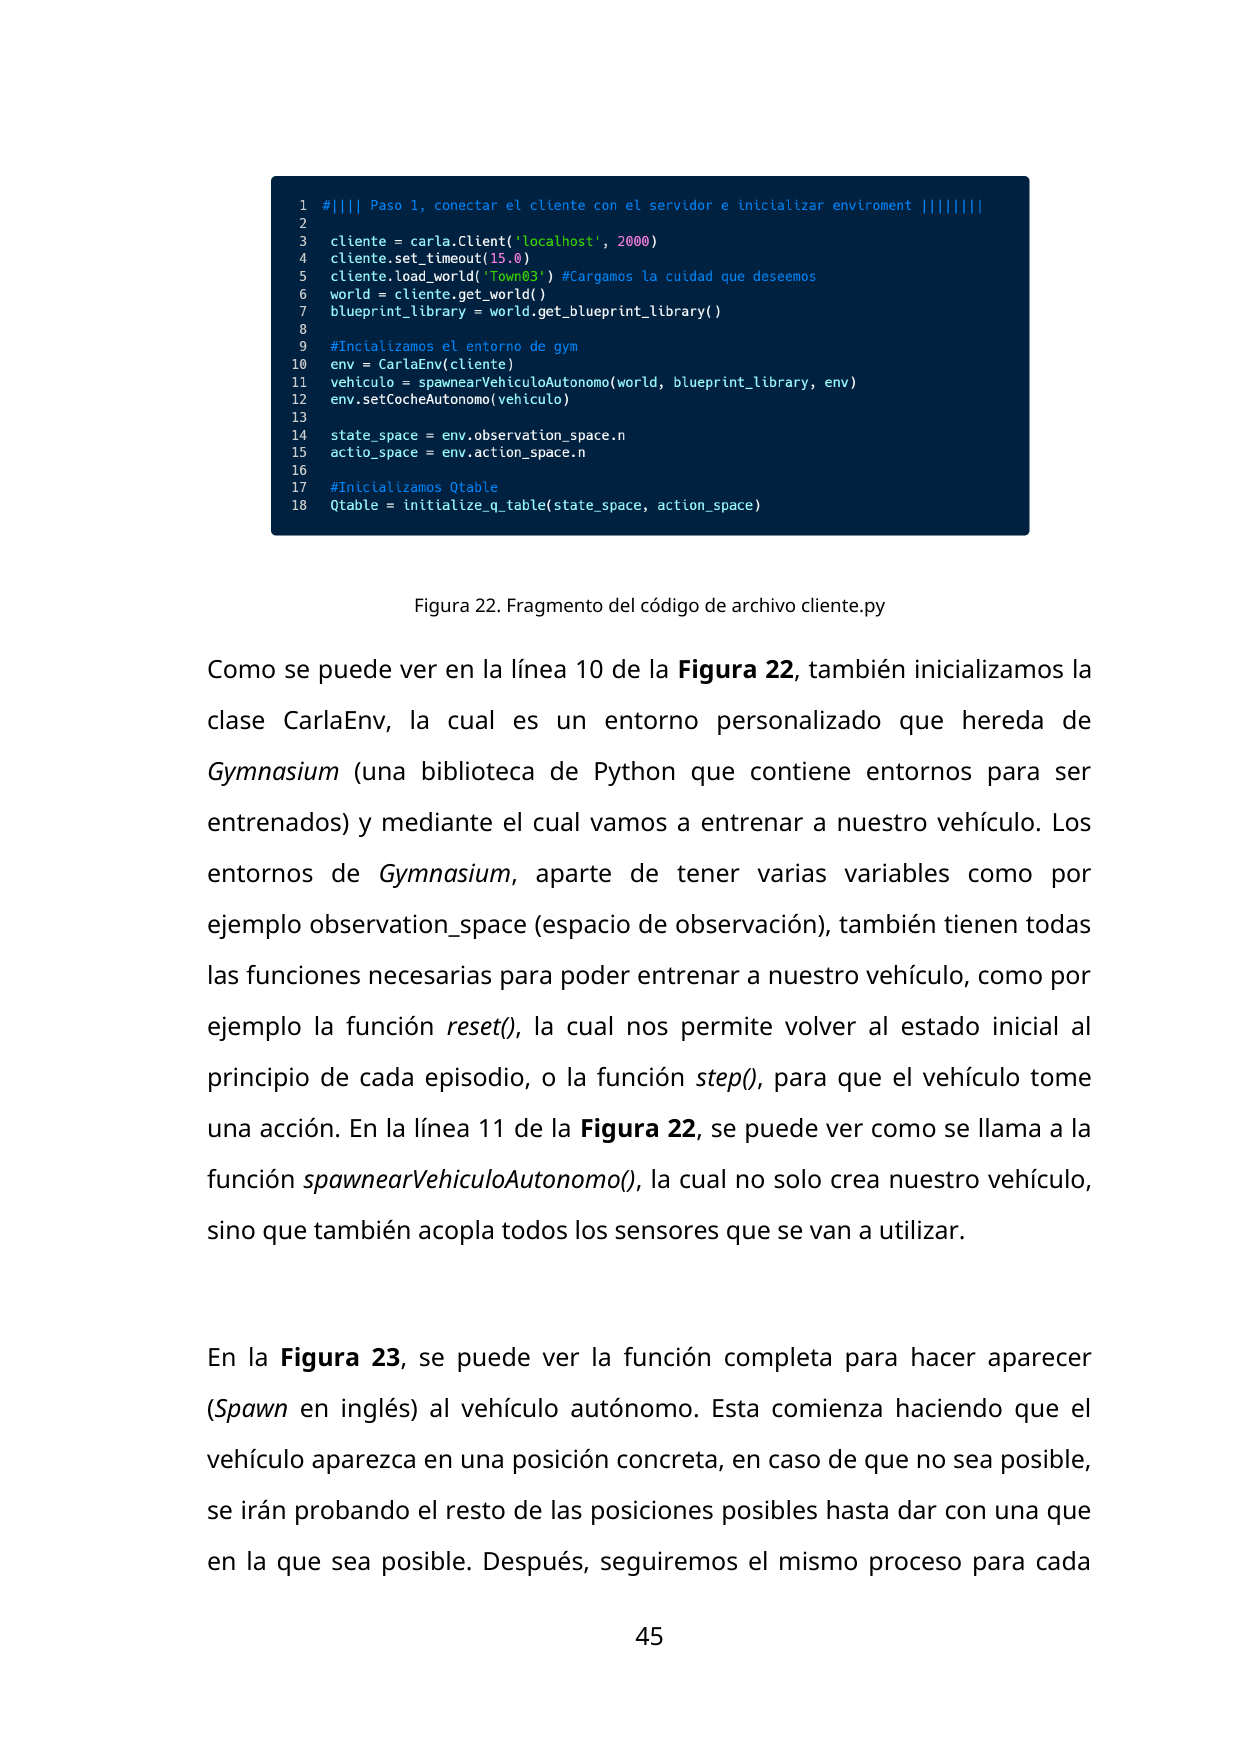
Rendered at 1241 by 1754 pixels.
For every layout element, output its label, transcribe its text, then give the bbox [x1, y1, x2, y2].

text Como se puede ver en la línea 10 de la Figura 22, también inicializamos la clase CarlaEnv, la cual es un entorno personalizado que hereda de Gymnasium (una biblioteca de Python que contiene entornos para ser entrenados) y mediante el cual vamos a entrenar a nuestro vehículo. Los entornos de Gymnasium, aparte de tener varias variables como por ejemplo observation_space (espacio de observación), también tienen todas las funciones necesarias para poder entrenar a nuestro vehículo, como por ejemplo la función reset(), la cual nos permite volver al estado inicial al principio de cada episodio, o la función step(), para que el vehículo tome una acción. En la línea 11 de la Figura 22, se puede ver como se llama a la función spawnearVehiculoAutonomo(), la cual no solo crea nuestro vehículo, sino que también acopla todos los sensores que se van a utilizar. [207, 651, 1092, 1247]
picture [234, 148, 1065, 563]
text Figura 22. Fragmento del código de archivo cliente.py [207, 592, 1092, 618]
